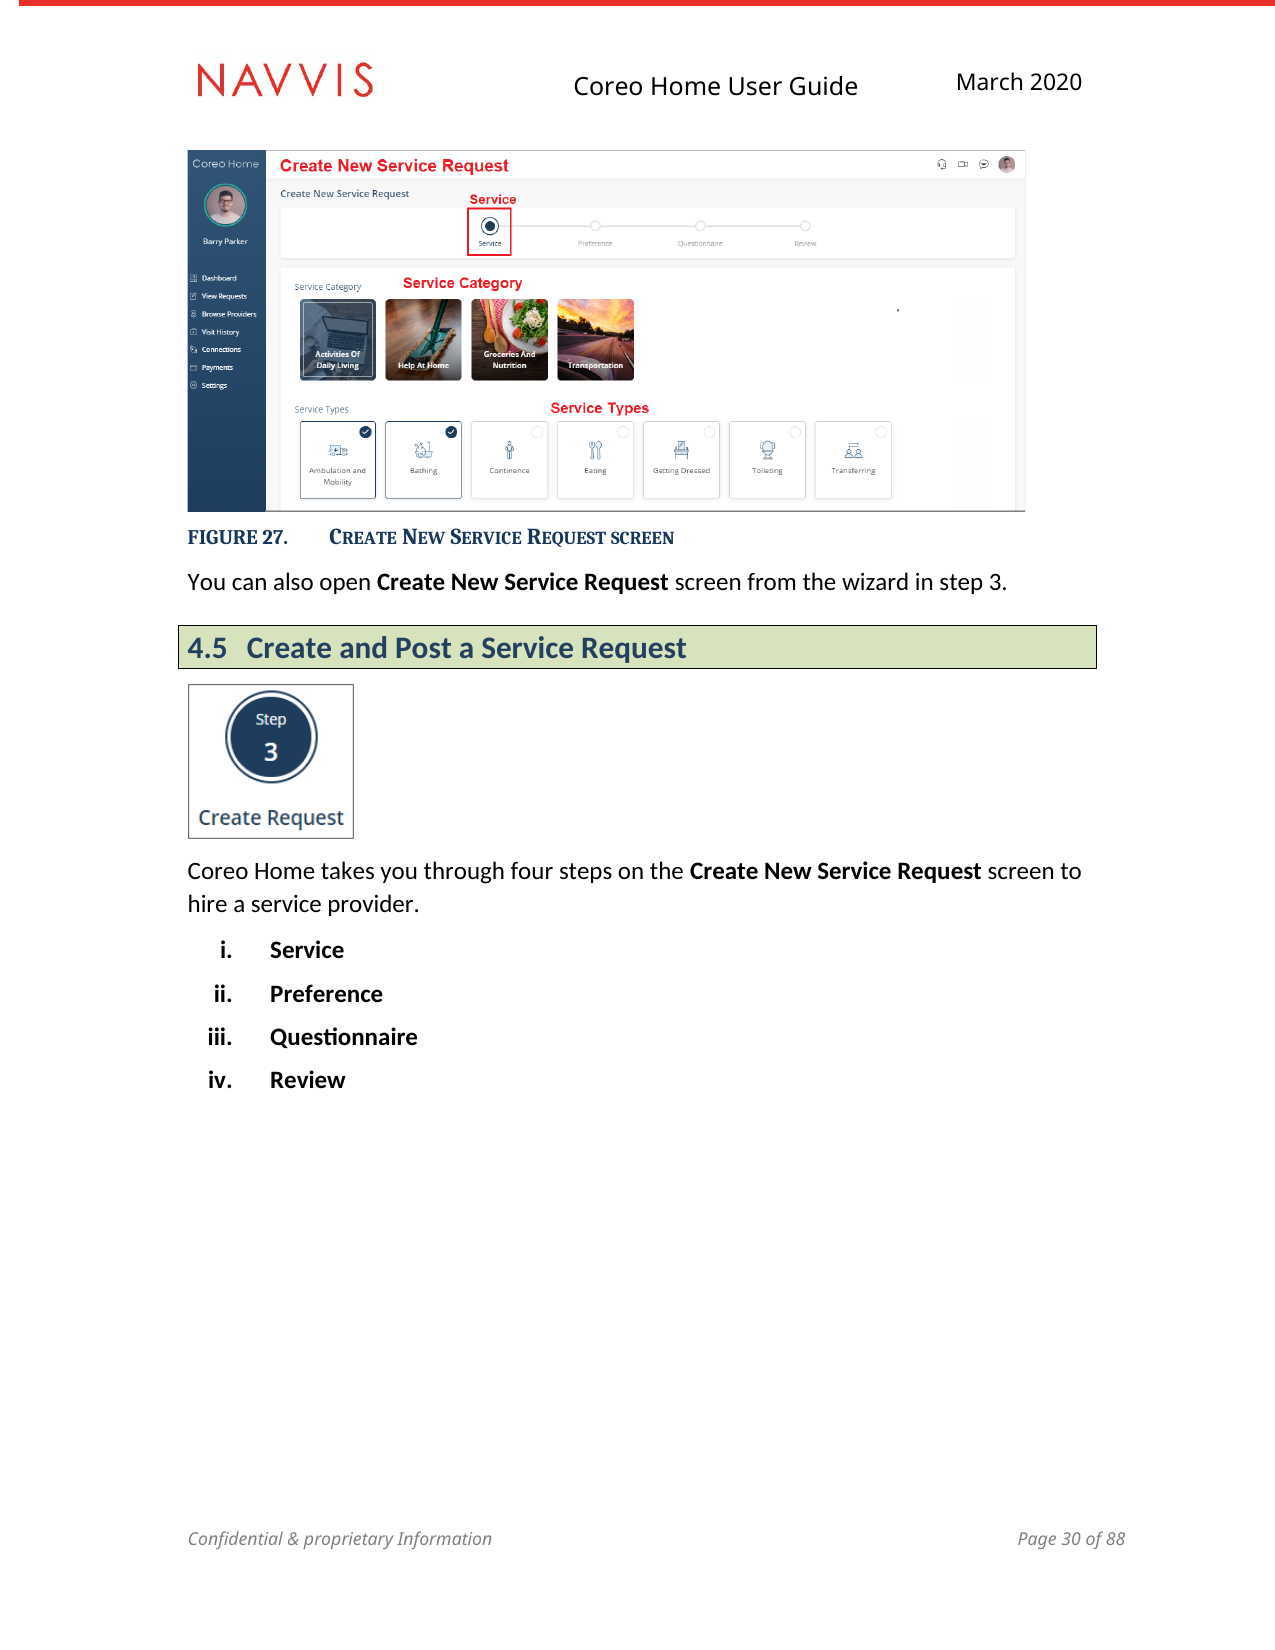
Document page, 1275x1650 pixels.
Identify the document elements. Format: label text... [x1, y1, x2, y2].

list Questionnaire [232, 1021, 1087, 1051]
list Review [232, 1064, 1087, 1094]
picture [187, 684, 355, 840]
list Service [232, 935, 1087, 965]
subtitle Create and Post a Service Request [179, 626, 1096, 668]
text Coreo Home takes you through four steps on the Create New Service Request screen to hire a service provider. [187, 855, 1087, 919]
text You can also open Create New Service Request screen from the wizard in step 3. [187, 567, 1087, 597]
picture [187, 55, 383, 104]
list Preference [232, 978, 1087, 1008]
picture [187, 150, 1025, 512]
text Create New Service Request screen [187, 524, 1087, 550]
